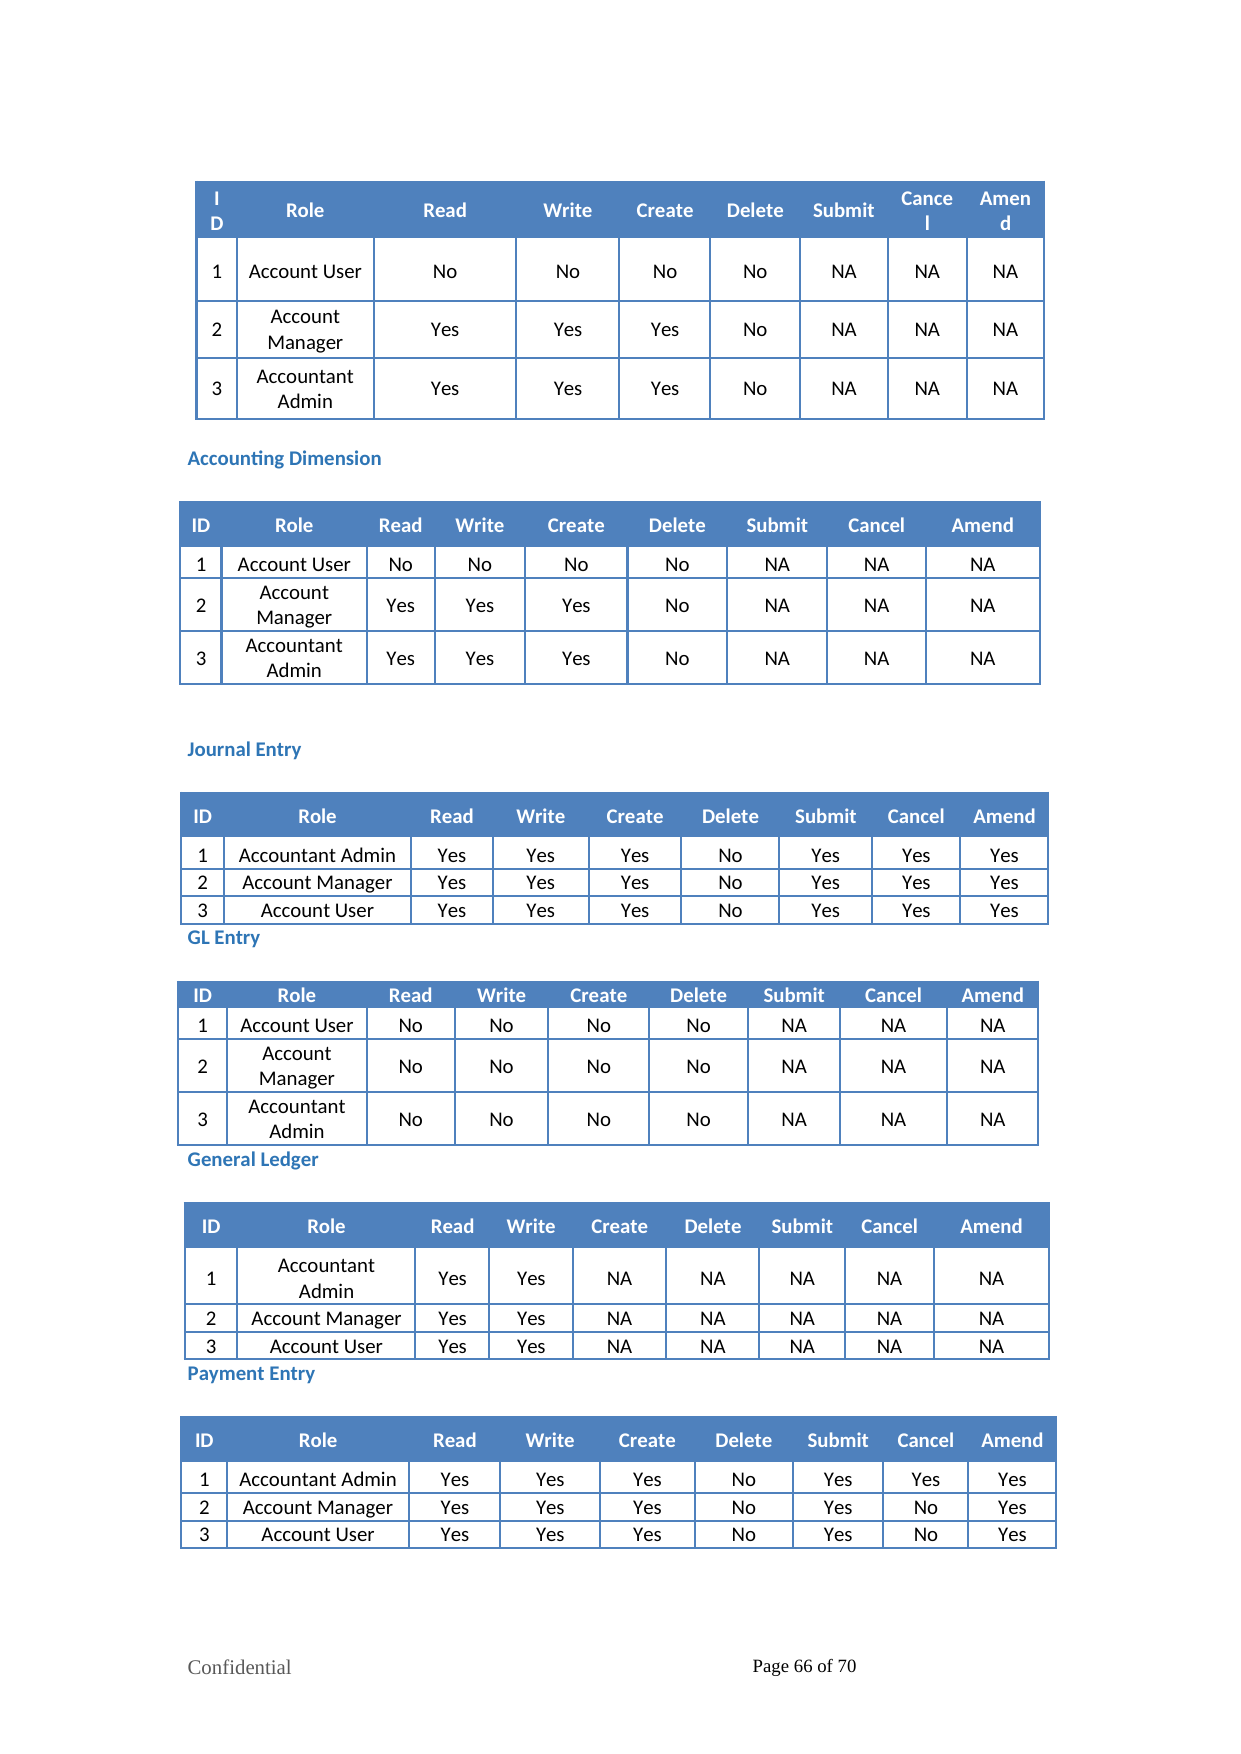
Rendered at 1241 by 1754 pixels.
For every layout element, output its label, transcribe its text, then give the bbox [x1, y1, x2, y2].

table_cell Yes [412, 897, 492, 922]
table_header Delete [629, 503, 726, 547]
table_cell No [620, 242, 709, 299]
table_header Write [517, 183, 618, 238]
table_cell No [884, 1522, 967, 1547]
table_header Cancel [889, 183, 966, 238]
table_header Write [494, 794, 588, 837]
table_header Role [238, 183, 373, 238]
table_cell 1 [182, 842, 223, 867]
table_cell Yes [490, 1333, 572, 1358]
table_cell Yes [494, 842, 588, 867]
table_cell Yes [501, 1494, 599, 1519]
table_cell No [650, 1040, 747, 1091]
table_cell Yes [780, 897, 871, 922]
table_header Role [228, 983, 366, 1008]
table_cell 2 [179, 1040, 226, 1091]
table_header Delete [696, 1418, 792, 1462]
table_cell NA [828, 579, 925, 630]
table_cell NA [846, 1305, 933, 1331]
table_cell No [711, 242, 799, 299]
table_cell Yes [620, 302, 709, 357]
table_header Amend [968, 183, 1043, 238]
table_cell Yes [873, 842, 959, 867]
table_cell Account User [238, 242, 373, 299]
table_cell NA [749, 1013, 839, 1038]
table_cell No [682, 870, 778, 895]
table_cell Yes [517, 359, 618, 418]
table_cell Yes [601, 1467, 694, 1492]
table_header ID [179, 983, 226, 1008]
table_header ID [181, 503, 220, 547]
table_header Submit [801, 183, 887, 238]
table_cell NA [935, 1252, 1048, 1303]
table_cell NA [667, 1305, 758, 1331]
table_header ID [198, 183, 236, 238]
table_header Amend [935, 1204, 1048, 1248]
table_cell NA [968, 359, 1043, 418]
table_cell Yes [494, 870, 588, 895]
table_header Delete [667, 1204, 758, 1248]
table_cell Yes [794, 1522, 882, 1547]
table_cell No [456, 1093, 547, 1144]
text GL Entry [187, 787, 1053, 950]
table_header Amend [961, 794, 1047, 837]
table_cell Yes [490, 1305, 572, 1331]
table_header Submit [760, 1204, 844, 1248]
table_cell No [549, 1013, 648, 1038]
table_header Amend [969, 1418, 1055, 1462]
table_cell Yes [416, 1305, 488, 1331]
table_cell No [629, 579, 726, 630]
table_cell NA [667, 1252, 758, 1303]
table_cell 1 [182, 1467, 226, 1492]
table_header Read [375, 183, 515, 238]
table_cell NA [801, 359, 887, 418]
table_cell Yes [969, 1522, 1055, 1547]
table_cell No [368, 552, 434, 577]
table_cell No [696, 1494, 792, 1519]
table_cell Account User [238, 1333, 414, 1358]
table_cell No [375, 242, 515, 299]
table_cell NA [935, 1333, 1048, 1358]
table_header Write [436, 503, 524, 547]
table_header ID [182, 794, 223, 837]
text Accounting Dimension [187, 445, 1053, 471]
table_cell Yes [416, 1333, 488, 1358]
table_header Create [590, 794, 680, 837]
table_cell 3 [179, 1093, 226, 1144]
table_cell 1 [181, 552, 220, 577]
table_cell No [517, 242, 618, 299]
table_cell No [456, 1040, 547, 1091]
table_cell NA [935, 1305, 1048, 1331]
table_cell Yes [590, 870, 680, 895]
table_cell No [629, 632, 726, 683]
table_cell No [526, 552, 626, 577]
table_header Create [574, 1204, 665, 1248]
table_header ID [186, 1204, 236, 1248]
table_cell Yes [501, 1467, 599, 1492]
table_cell No [682, 897, 778, 922]
table_cell NA [841, 1013, 946, 1038]
table_header Role [225, 794, 410, 837]
table_cell NA [889, 359, 966, 418]
table_header Cancel [884, 1418, 967, 1462]
table_cell NA [728, 552, 826, 577]
table_header Read [416, 1204, 488, 1248]
table_header Create [601, 1418, 694, 1462]
table_cell Yes [526, 632, 626, 683]
table_cell NA [889, 302, 966, 357]
table_header Role [228, 1418, 408, 1462]
table_cell NA [841, 1093, 946, 1144]
table_cell NA [889, 242, 966, 299]
table_cell 1 [179, 1013, 226, 1038]
table_cell Yes [375, 359, 515, 418]
table_cell NA [801, 242, 887, 299]
table_cell Yes [490, 1252, 572, 1303]
table_cell Yes [780, 842, 871, 867]
table_cell Yes [368, 632, 434, 683]
table_cell NA [841, 1040, 946, 1091]
table_cell 2 [182, 870, 223, 895]
table_cell 1 [186, 1252, 236, 1303]
table_cell 2 [198, 302, 236, 357]
table_cell Yes [436, 579, 524, 630]
table_cell No [629, 552, 726, 577]
table_cell Yes [601, 1522, 694, 1547]
text Journal Entry [187, 736, 1053, 761]
table_header ID [182, 1418, 226, 1462]
table_header Delete [650, 983, 747, 1008]
table_header Write [501, 1418, 599, 1462]
table_header Delete [711, 183, 799, 238]
table_cell No [711, 302, 799, 357]
table_header Amend [948, 983, 1037, 1008]
table_cell No [368, 1013, 454, 1038]
table_header Cancel [873, 794, 959, 837]
table_cell 3 [182, 1522, 226, 1547]
table_cell 3 [181, 632, 220, 683]
table_cell Account Manager [238, 1305, 414, 1331]
table_cell NA [927, 552, 1039, 577]
table_header Delete [682, 794, 778, 837]
table_cell Yes [412, 870, 492, 895]
table_cell NA [574, 1305, 665, 1331]
table_cell NA [846, 1252, 933, 1303]
table_cell NA [927, 579, 1039, 630]
table_cell Accountant Admin [225, 842, 410, 867]
table_cell No [696, 1467, 792, 1492]
table_cell Accountant Admin [228, 1467, 408, 1492]
table_cell Accountant Admin [238, 1252, 414, 1303]
table_cell No [549, 1040, 648, 1091]
table_cell NA [728, 579, 826, 630]
table_cell Yes [794, 1467, 882, 1492]
table_cell Account Manager [223, 579, 366, 630]
table_header Write [456, 983, 547, 1008]
table_header Read [368, 503, 434, 547]
table_header Cancel [841, 983, 946, 1008]
table_cell NA [574, 1252, 665, 1303]
table_cell Account Manager [238, 302, 373, 357]
table_cell NA [749, 1093, 839, 1144]
table_header Submit [780, 794, 871, 837]
table_cell No [650, 1013, 747, 1038]
table_cell Yes [873, 897, 959, 922]
table_cell 2 [182, 1494, 226, 1519]
table_header Role [238, 1204, 414, 1248]
table_header Role [223, 503, 366, 547]
table_cell Yes [526, 579, 626, 630]
table_cell No [650, 1093, 747, 1144]
table_cell NA [667, 1333, 758, 1358]
table_cell NA [846, 1333, 933, 1358]
table_cell Account User [225, 897, 410, 922]
table_cell Yes [780, 870, 871, 895]
table_cell Account Manager [228, 1040, 366, 1091]
table_cell No [368, 1040, 454, 1091]
table_cell No [456, 1013, 547, 1038]
table_cell NA [760, 1333, 844, 1358]
table_cell Yes [501, 1522, 599, 1547]
table_cell NA [760, 1305, 844, 1331]
table_cell NA [948, 1040, 1037, 1091]
table_cell Yes [969, 1467, 1055, 1492]
table_header Create [549, 983, 648, 1008]
table_header Amend [927, 503, 1039, 547]
table_header Submit [794, 1418, 882, 1462]
table_cell Yes [517, 302, 618, 357]
table_cell NA [574, 1333, 665, 1358]
table_cell Yes [590, 897, 680, 922]
table_cell Yes [412, 842, 492, 867]
table_cell No [682, 842, 778, 867]
table_cell No [549, 1093, 648, 1144]
table_header Cancel [828, 503, 925, 547]
table_cell Yes [590, 842, 680, 867]
table_header Submit [749, 983, 839, 1008]
table_cell NA [948, 1013, 1037, 1038]
table_cell Account User [223, 552, 366, 577]
table_cell Yes [410, 1522, 499, 1547]
table_cell Yes [884, 1467, 967, 1492]
table_cell Yes [368, 579, 434, 630]
table_cell No [884, 1494, 967, 1519]
table_cell Yes [969, 1494, 1055, 1519]
table_cell NA [828, 552, 925, 577]
table_cell No [711, 359, 799, 418]
table_cell Yes [375, 302, 515, 357]
table_cell NA [801, 302, 887, 357]
table_cell NA [948, 1093, 1037, 1144]
table_cell NA [828, 632, 925, 683]
table_cell Yes [620, 359, 709, 418]
table_cell Account Manager [225, 870, 410, 895]
table_cell Accountant Admin [228, 1093, 366, 1144]
table_cell Yes [961, 870, 1047, 895]
table_cell Yes [410, 1467, 499, 1492]
table_cell Accountant Admin [223, 632, 366, 683]
table_cell No [696, 1522, 792, 1547]
table_cell Yes [494, 897, 588, 922]
table_cell Yes [436, 632, 524, 683]
table_cell Yes [961, 842, 1047, 867]
table_cell Accountant Admin [238, 359, 373, 418]
table_header Read [410, 1418, 499, 1462]
table_cell NA [968, 242, 1043, 299]
table_cell Account User [228, 1522, 408, 1547]
table_cell Yes [416, 1252, 488, 1303]
table_header Cancel [846, 1204, 933, 1248]
table_cell 3 [198, 359, 236, 418]
table_cell Yes [794, 1494, 882, 1519]
table_cell NA [968, 302, 1043, 357]
table_cell 3 [182, 897, 223, 922]
table_cell 2 [181, 579, 220, 630]
table_cell 1 [198, 242, 236, 299]
table_cell NA [927, 632, 1039, 683]
table_cell 3 [186, 1333, 236, 1358]
text General Ledger [187, 975, 1053, 1171]
table_header Write [490, 1204, 572, 1248]
table_cell Yes [873, 870, 959, 895]
text Payment Entry [187, 1197, 1053, 1386]
table_cell No [436, 552, 524, 577]
table_cell Yes [601, 1494, 694, 1519]
table_header Read [368, 983, 454, 1008]
table_cell No [368, 1093, 454, 1144]
table_cell Account User [228, 1013, 366, 1038]
table_cell NA [749, 1040, 839, 1091]
table_header Create [526, 503, 626, 547]
table_cell Account Manager [228, 1494, 408, 1519]
table_cell NA [760, 1252, 844, 1303]
table_cell Yes [961, 897, 1047, 922]
table_header Submit [728, 503, 826, 547]
table_cell 2 [186, 1305, 236, 1331]
table_cell NA [728, 632, 826, 683]
table_header Read [412, 794, 492, 837]
table_cell Yes [410, 1494, 499, 1519]
table_header Create [620, 183, 709, 238]
